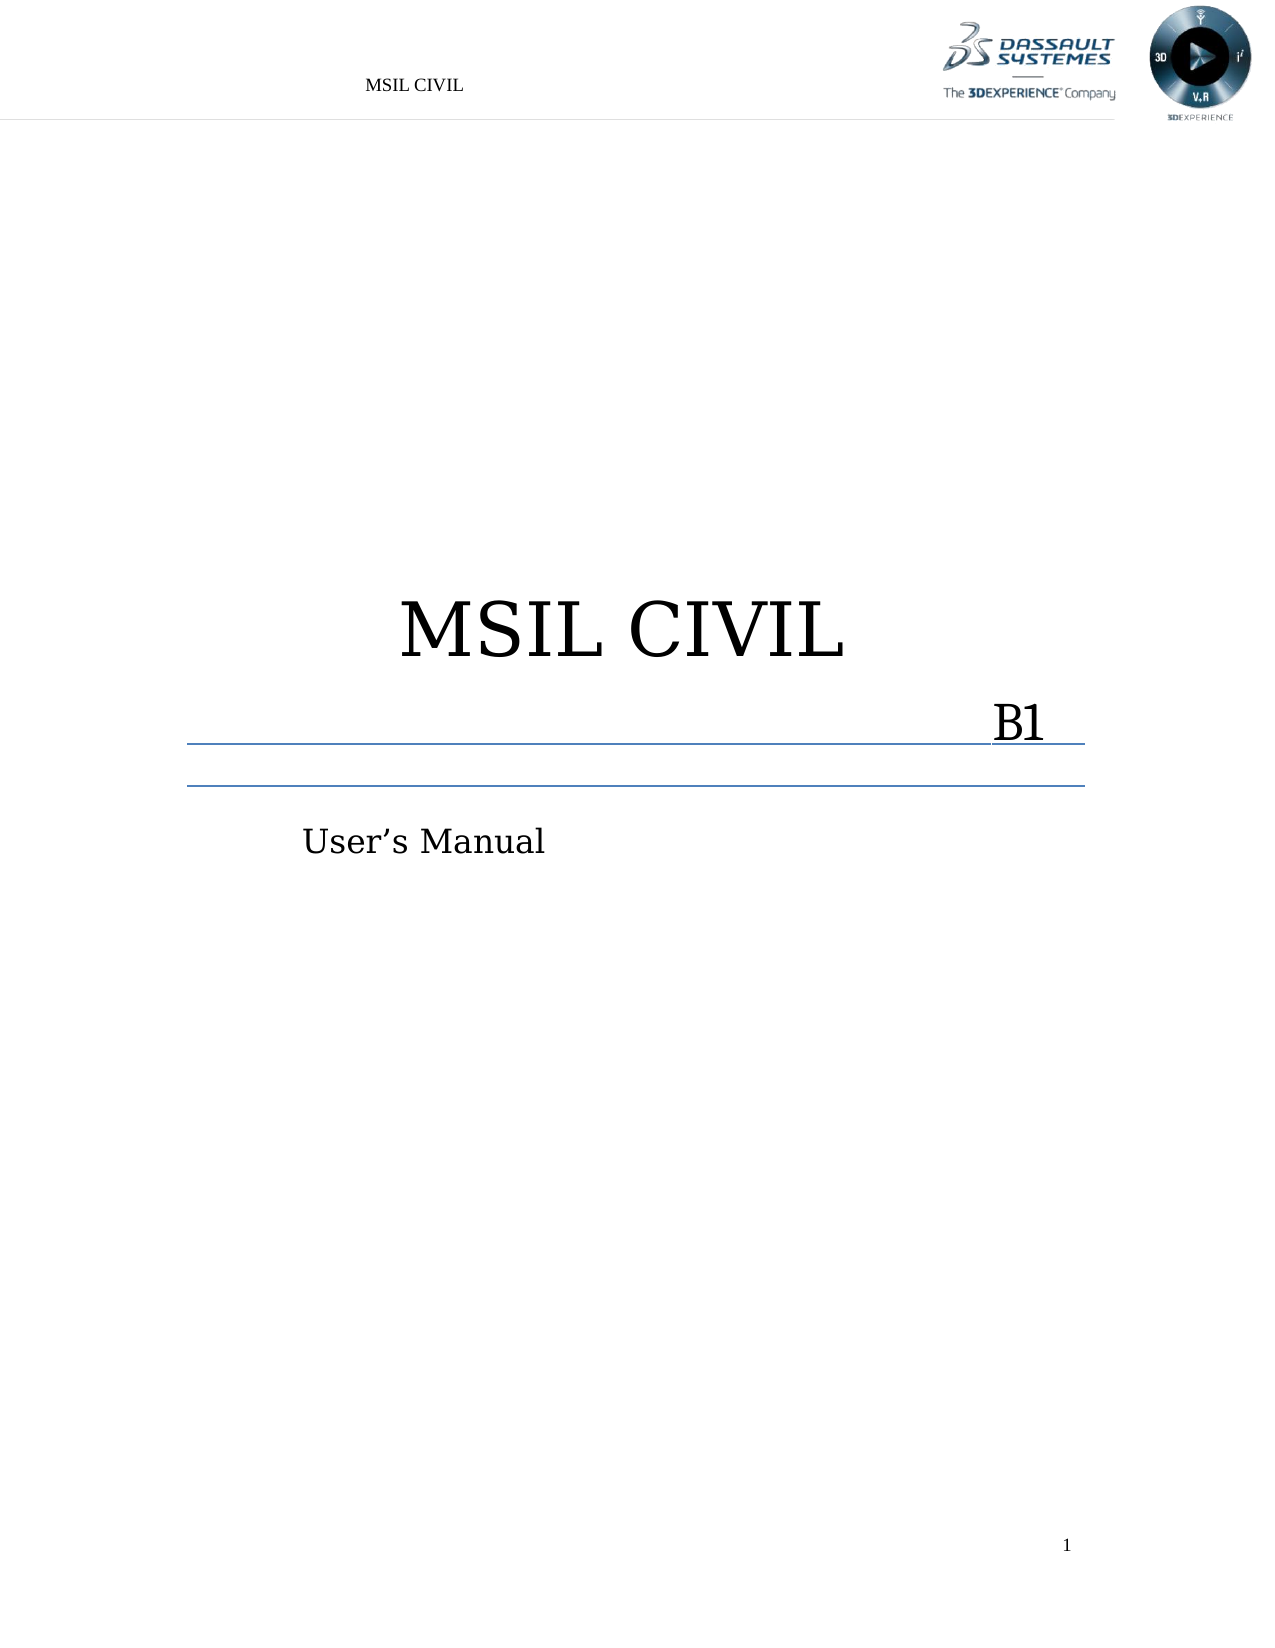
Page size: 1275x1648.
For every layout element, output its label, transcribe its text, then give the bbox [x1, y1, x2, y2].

picture [0, 1, 1254, 134]
text MSIL CIVIL [187, 583, 1009, 675]
text B1 [187, 692, 1085, 785]
text User’s Manual [187, 809, 721, 861]
